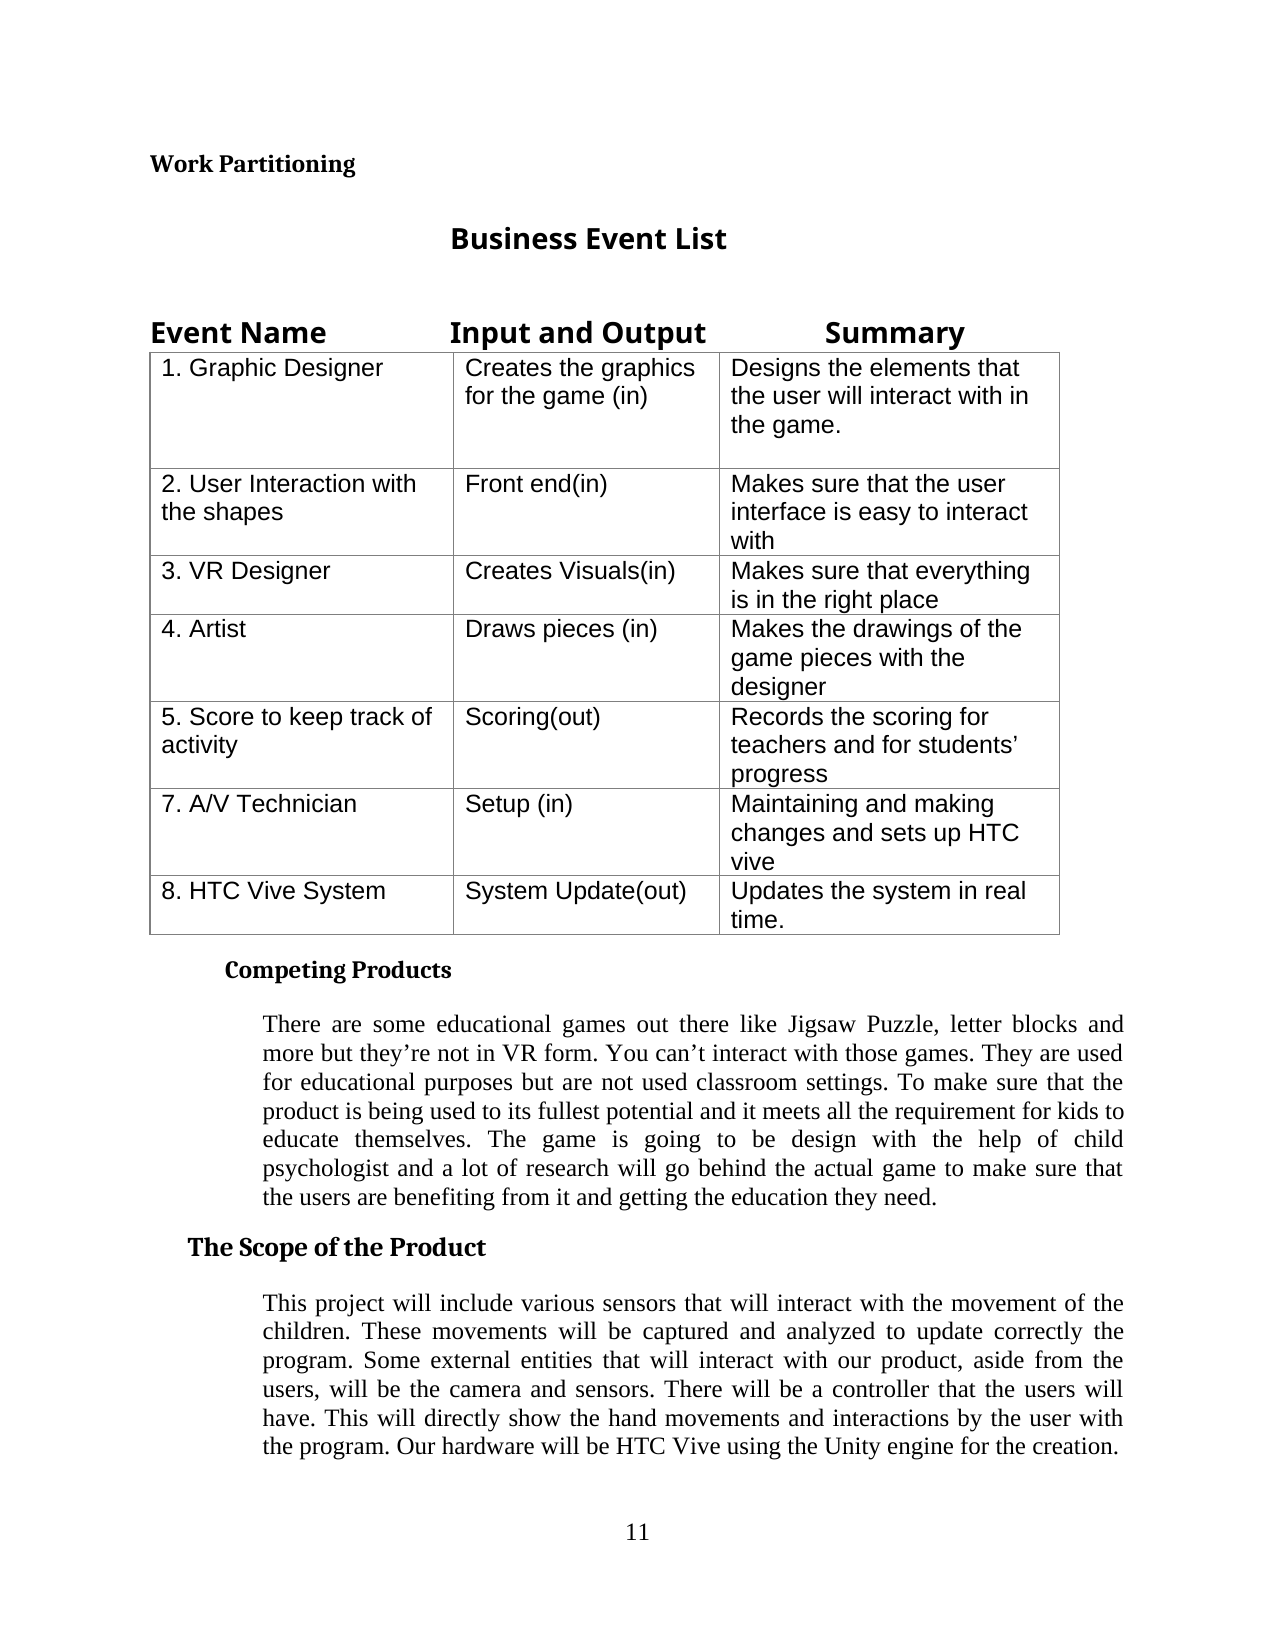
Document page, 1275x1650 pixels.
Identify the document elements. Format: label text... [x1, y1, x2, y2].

table_cell Makes the drawings of the game pieces with the designer [720, 615, 1059, 701]
table_cell 4. Artist [151, 615, 453, 701]
table_header 1. Graphic Designer [151, 353, 453, 468]
table_header Creates the graphics for the game (in) [454, 353, 719, 468]
table_cell 8. HTC Vive System [151, 876, 453, 934]
table_header Designs the elements that the user will interact with in the game. [720, 353, 1059, 468]
table_cell 7. A/V Technician [151, 789, 453, 875]
table_cell 2. User Interaction with the shapes [151, 469, 453, 555]
table_cell Scoring(out) [454, 702, 719, 788]
subtitle The Scope of the Product [187, 1232, 1125, 1263]
subtitle Work Partitioning [150, 150, 1125, 179]
subtitle Competing Products [225, 956, 1125, 984]
text This project will include various sensors that will interact with the movement of the children. These movements will be captured and analyzed to update correctly the program. Some external entities that will interact with our product, aside from the users, will be the camera and sensors. There will be a controller that the users will have. This will directly show the hand movements and interactions by the user with the program. Our hardware will be HTC Vive using the Unity engine for the creation. [262, 1288, 1125, 1460]
table_cell Updates the system in real time. [720, 876, 1059, 934]
table_cell Records the scoring for teachers and for students’ progress [720, 702, 1059, 788]
table_cell Draws pieces (in) [454, 615, 719, 701]
text Event Name Input and Output Summary [150, 312, 1125, 352]
table_cell Front end(in) [454, 469, 719, 555]
table_cell Maintaining and making changes and sets up HTC vive [720, 789, 1059, 875]
table_cell Setup (in) [454, 789, 719, 875]
title Business Event List [150, 218, 1125, 258]
text There are some educational games out there like Jigsaw Puzzle, letter blocks and more but they’re not in VR form. You can’t interact with those games. They are used for educational purposes but are not used classroom settings. To make sure that the product is being used to its fullest potential and it meets all the requirement for kids to educate themselves. The game is going to be design with the help of child psychologist and a lot of research will go behind the actual game to make sure that the users are benefiting from it and getting the education they need. [262, 1009, 1125, 1211]
table_cell Creates Visuals(in) [454, 556, 719, 613]
table_cell 3. VR Designer [151, 556, 453, 613]
table_cell Makes sure that everything is in the right place [720, 556, 1059, 613]
table_cell 5. Score to keep track of activity [151, 702, 453, 788]
table_cell Makes sure that the user interface is easy to interact with [720, 469, 1059, 555]
table_cell System Update(out) [454, 876, 719, 934]
